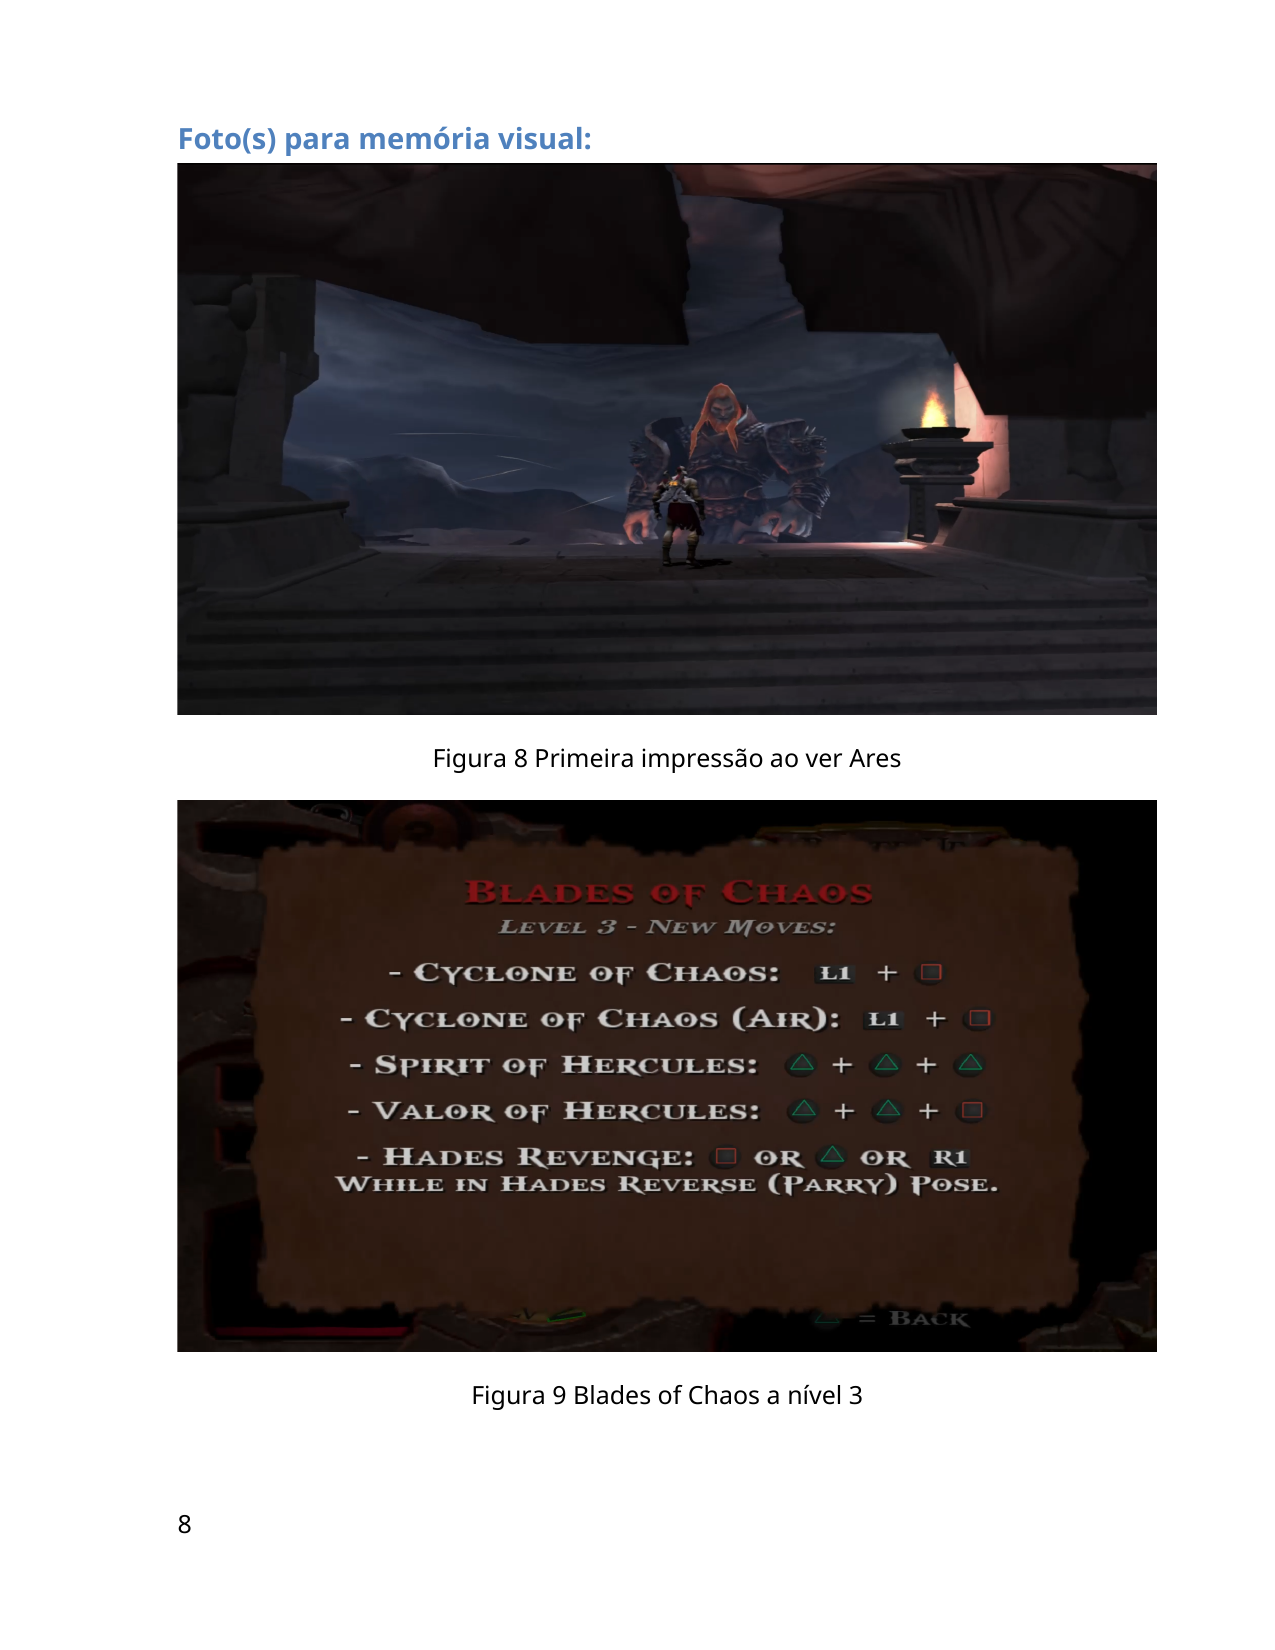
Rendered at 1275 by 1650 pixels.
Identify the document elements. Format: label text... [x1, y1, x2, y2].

text Figura 9 Blades of Chaos a nível 3 [177, 1377, 1157, 1411]
picture [177, 800, 1157, 1352]
picture [177, 163, 1157, 715]
subtitle Foto(s) para memória visual: [177, 118, 1157, 158]
text Figura 8 Primeira impressão ao ver Ares [177, 741, 1157, 774]
